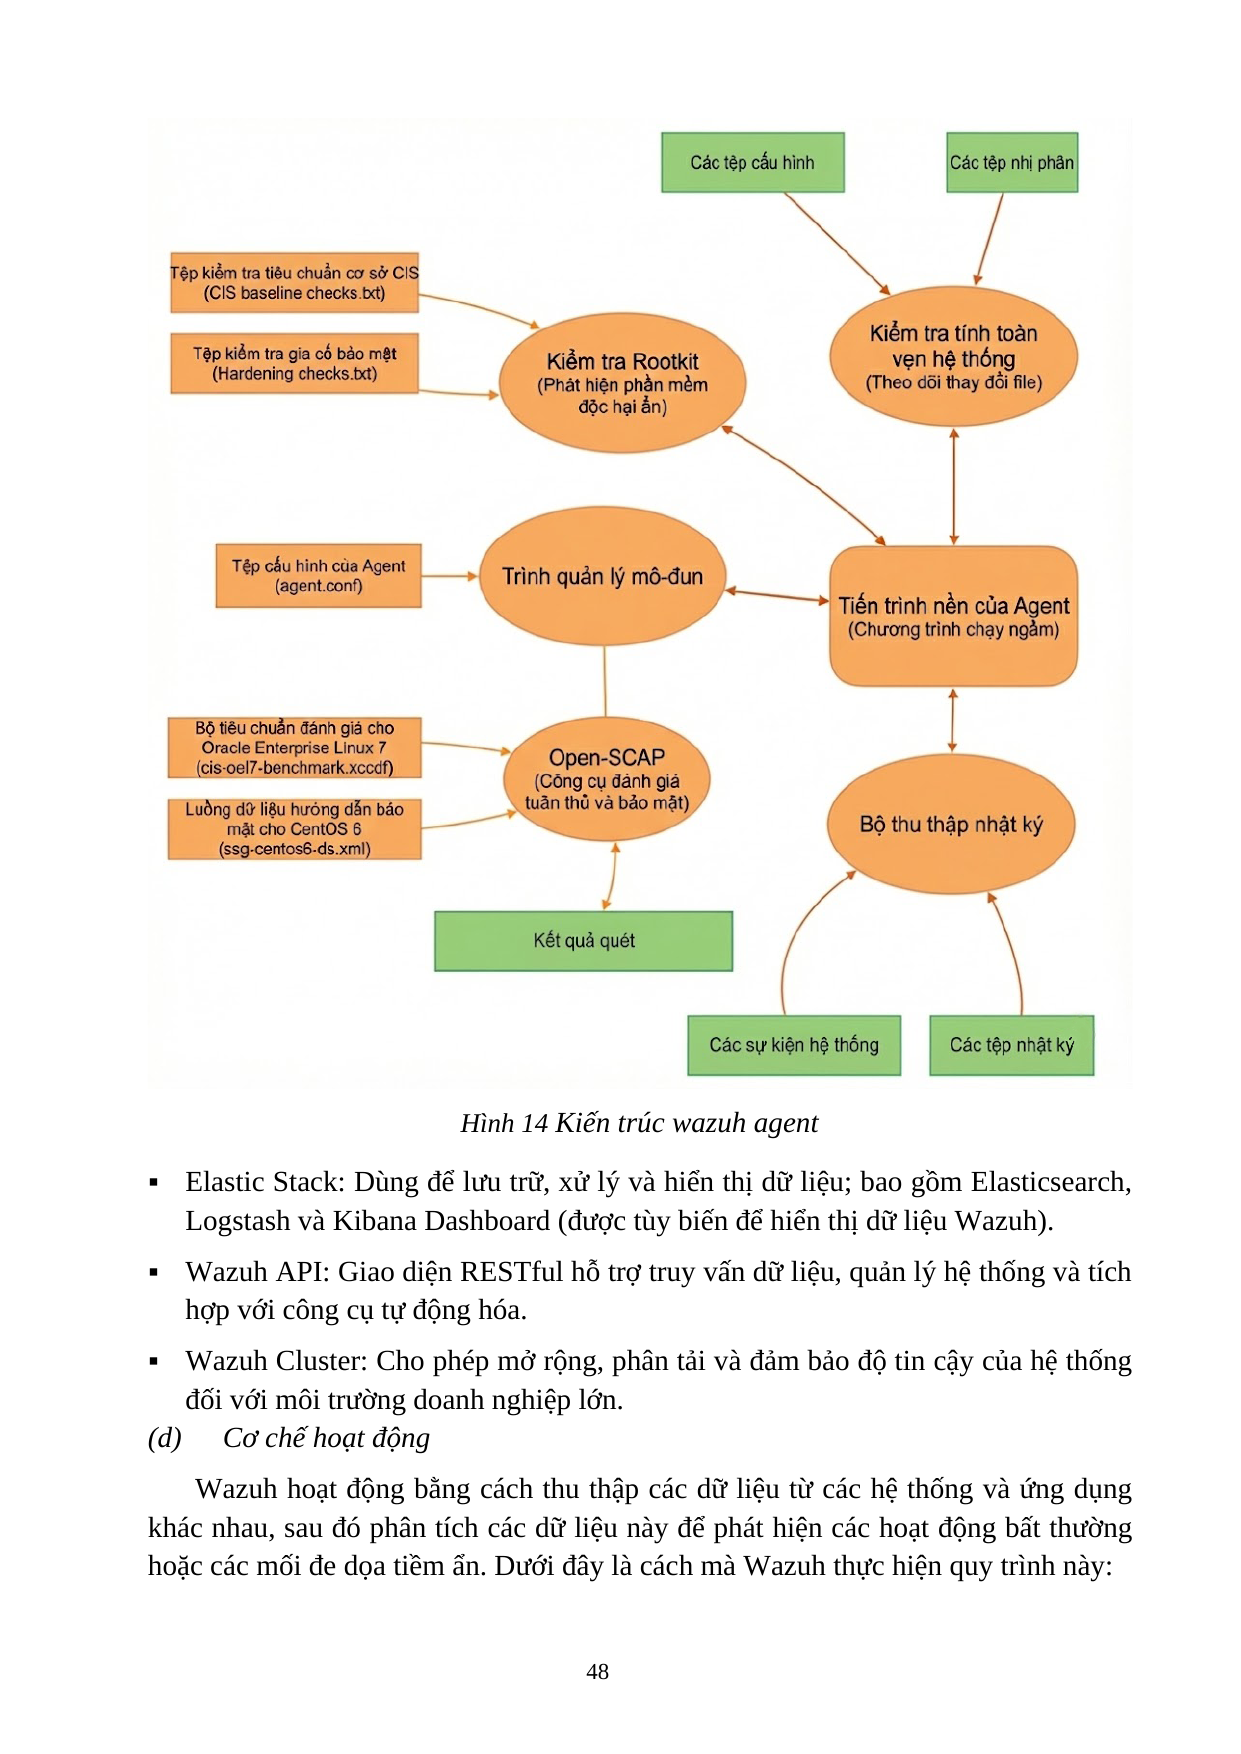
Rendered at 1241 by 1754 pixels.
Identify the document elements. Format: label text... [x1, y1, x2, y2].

text Wazuh API: Giao diện RESTful hỗ trợ truy vấn dữ liệu, quản lý hệ thống và tích hợp với công cụ tự động hóa. [148, 1254, 1134, 1326]
text Elastic Stack: Dùng để lưu trữ, xử lý và hiển thị dữ liệu; bao gồm Elasticsearch, Logstash và Kibana Dashboard (được tùy biến để hiển thị dữ liệu Wazuh). [148, 1164, 1134, 1236]
text Kiến trúc wazuh agent [148, 1106, 1134, 1139]
picture [147, 118, 1133, 1089]
text Wazuh hoạt động bằng cách thu thập các dữ liệu từ các hệ thống và ứng dụng khác nhau, sau đó phân tích các dữ liệu này để phát hiện các hoạt động bất thường hoặc các mối đe dọa tiềm ẩn. Dưới đây là cách mà Wazuh thực hiện quy trình này: [148, 1471, 1134, 1582]
text Cơ chế hoạt động [148, 1420, 1134, 1454]
text Wazuh Cluster: Cho phép mở rộng, phân tải và đảm bảo độ tin cậy của hệ thống đối với môi trường doanh nghiệp lớn. [148, 1343, 1134, 1415]
